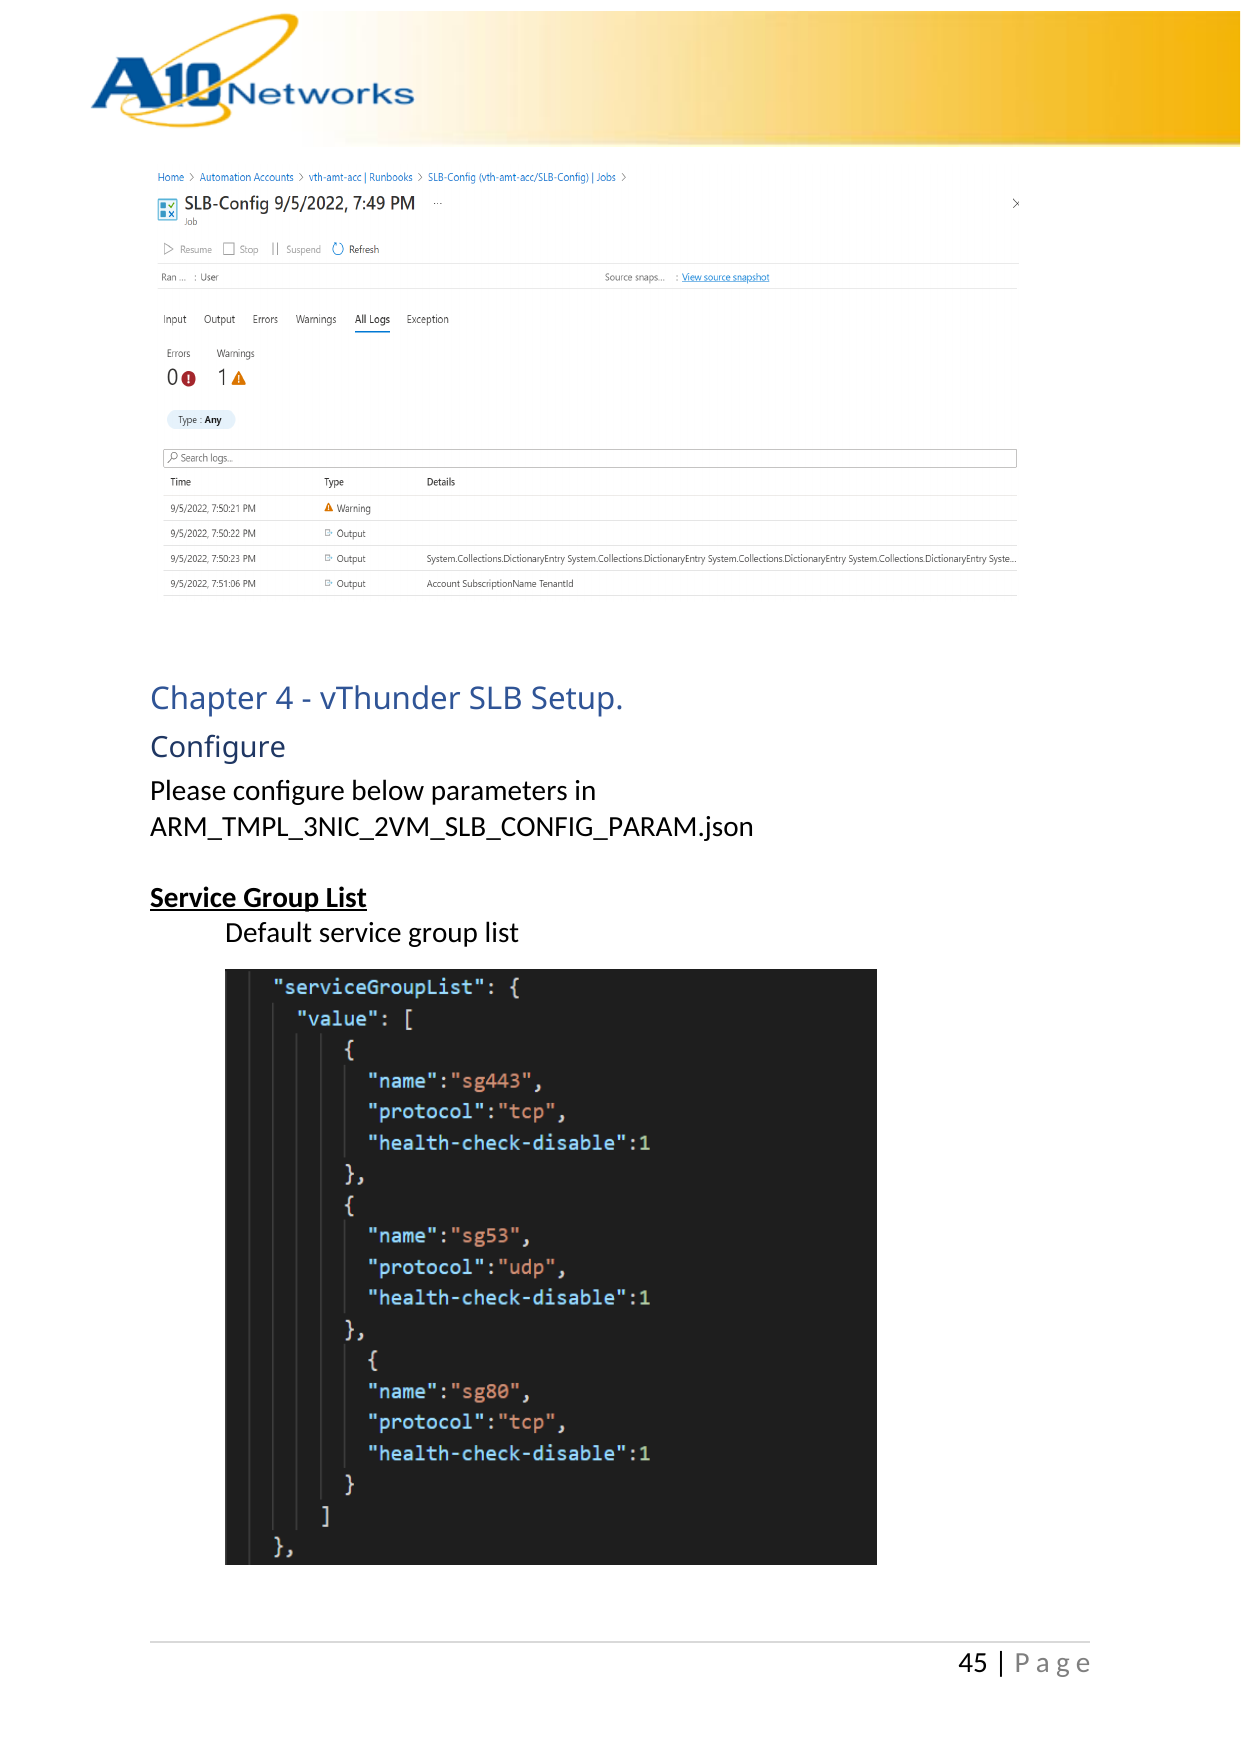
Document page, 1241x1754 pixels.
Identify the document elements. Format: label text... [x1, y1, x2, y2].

text Default service group list [150, 914, 1090, 950]
subtitle Configure [150, 726, 1090, 766]
text Please configure below parameters in ARM_TMPL_3NIC_2VM_SLB_CONFIG_PARAM.json [150, 772, 1090, 843]
picture [0, 11, 1241, 147]
subtitle Chapter 4 - vThunder SLB Setup. [150, 676, 1090, 719]
picture [150, 164, 1019, 602]
picture [225, 969, 877, 1565]
text Service Group List [150, 879, 1090, 914]
